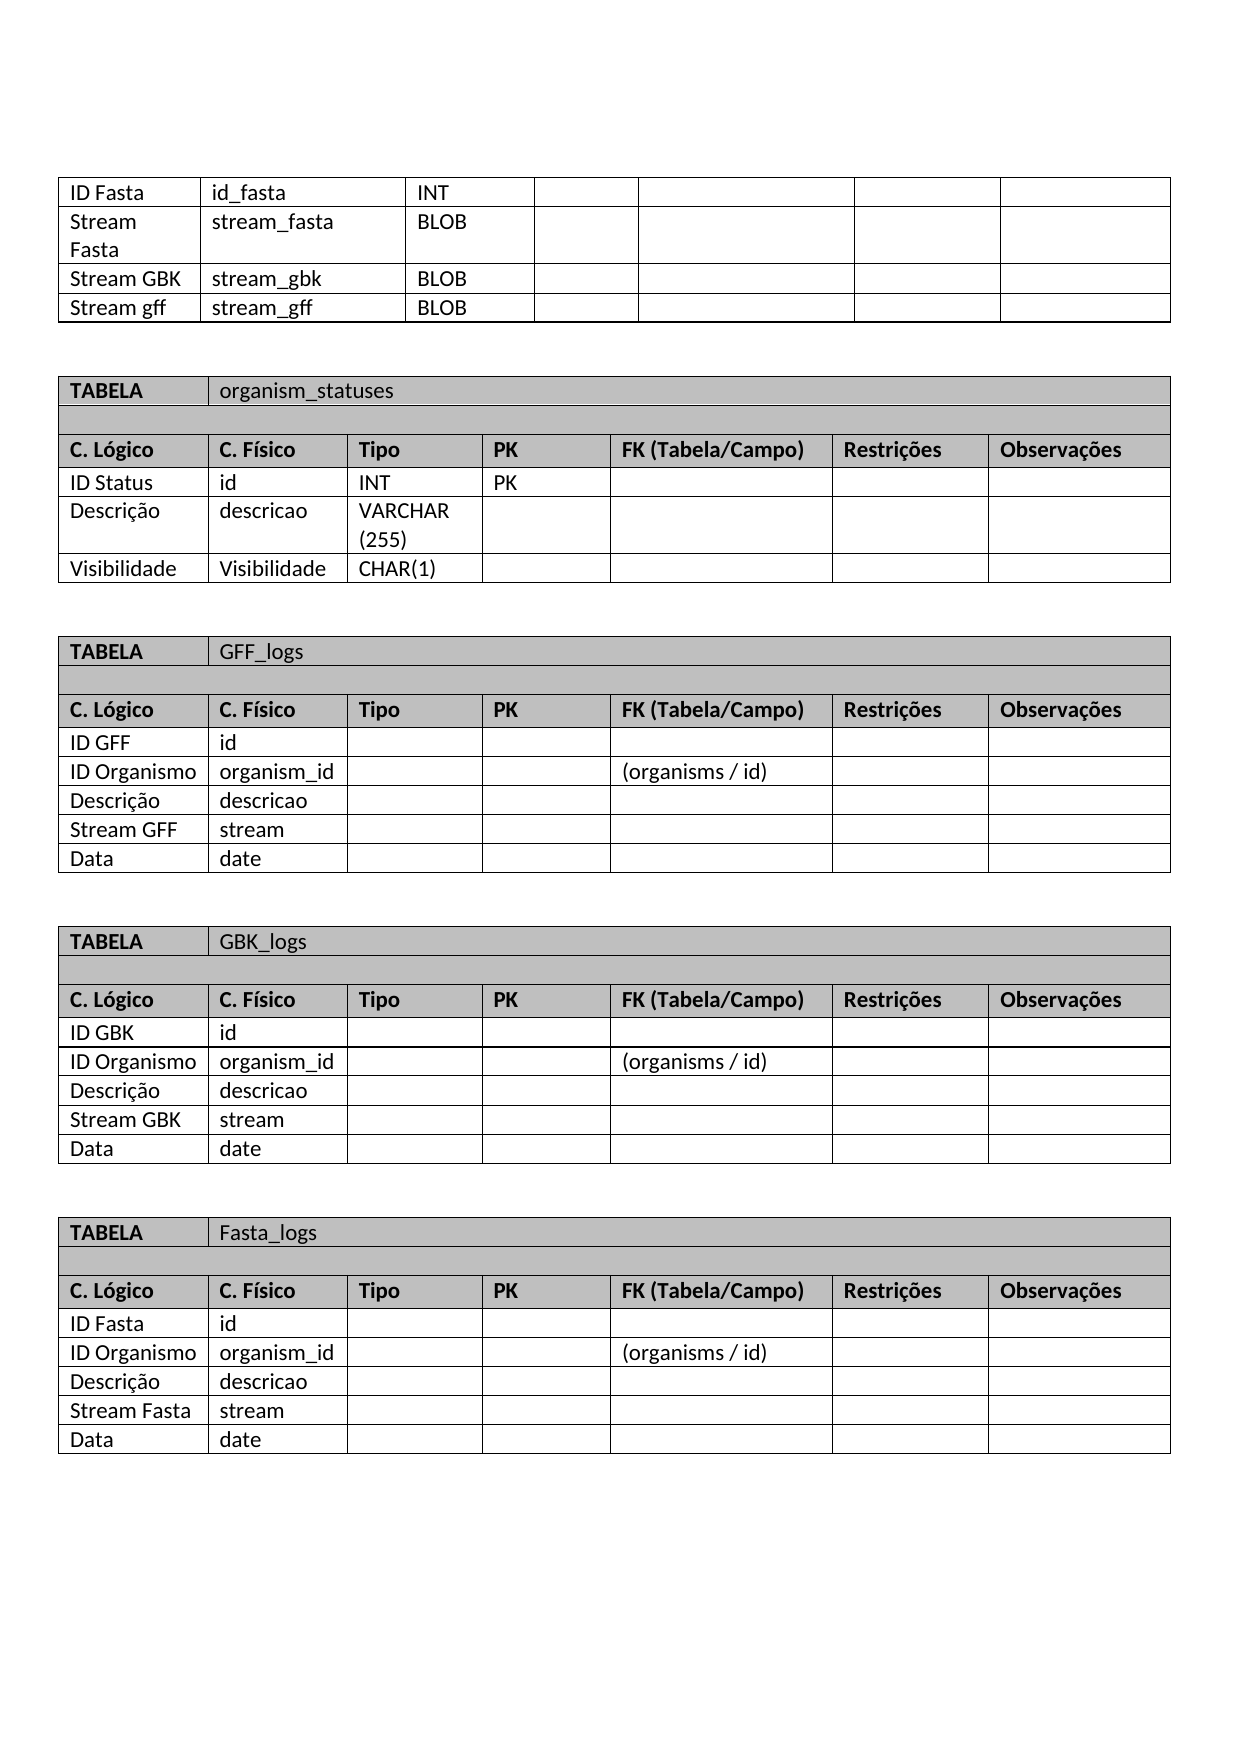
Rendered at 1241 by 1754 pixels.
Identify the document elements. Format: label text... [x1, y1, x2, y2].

table_cell [833, 1018, 988, 1046]
table_cell date [209, 1425, 347, 1453]
table_cell [833, 1048, 988, 1075]
table_header GBK_logs [209, 927, 1170, 955]
table_cell [833, 1425, 988, 1453]
table_cell FK (Tabela/Campo) [611, 435, 832, 467]
table_cell [611, 1367, 832, 1395]
table_cell [483, 1048, 610, 1075]
table_cell (organisms / id) [611, 1048, 832, 1075]
table_cell [483, 1338, 610, 1366]
table_cell Data [59, 1425, 208, 1453]
table_cell C. Físico [209, 435, 347, 467]
table_cell Descrição [59, 786, 208, 814]
table_cell organism_id [209, 1338, 347, 1366]
table_cell C. Físico [209, 985, 347, 1017]
table_cell Tipo [348, 985, 482, 1017]
table_cell [833, 786, 988, 814]
table_cell [1001, 178, 1170, 206]
table_cell [833, 1076, 988, 1104]
table_cell [59, 1247, 1170, 1275]
table_cell [611, 554, 832, 582]
table_cell ID Organismo [59, 1338, 208, 1366]
table_cell C. Lógico [59, 985, 208, 1017]
table_cell [833, 815, 988, 843]
table_cell [989, 815, 1170, 843]
table_cell [611, 1106, 832, 1133]
table_cell Stream GBK [59, 264, 200, 292]
table_cell [989, 1396, 1170, 1424]
table_cell id [209, 468, 347, 496]
table_cell FK (Tabela/Campo) [611, 985, 832, 1017]
table_cell [833, 728, 988, 756]
table_cell [348, 786, 482, 814]
table_cell [483, 1106, 610, 1133]
table_cell date [209, 1135, 347, 1163]
table_cell [535, 294, 638, 321]
table_cell [348, 815, 482, 843]
table_cell organism_id [209, 757, 347, 785]
table_header TABELA [59, 927, 208, 955]
table_cell Tipo [348, 695, 482, 727]
table_cell Observações [989, 985, 1170, 1017]
table_cell [535, 178, 638, 206]
table_cell stream_gff [201, 294, 405, 321]
table_cell ID Fasta [59, 1309, 208, 1337]
table_cell [59, 406, 1170, 434]
table_cell [348, 844, 482, 872]
table_cell [59, 666, 1170, 694]
table_cell C. Lógico [59, 695, 208, 727]
table_cell Stream GFF [59, 815, 208, 843]
table_cell [639, 294, 854, 321]
table_cell [348, 728, 482, 756]
table_cell [348, 1048, 482, 1075]
table_cell [483, 728, 610, 756]
table_header Fasta_logs [209, 1218, 1170, 1246]
table_cell [833, 1338, 988, 1366]
table_cell BLOB [406, 264, 534, 292]
table_cell Restrições [833, 985, 988, 1017]
table_header GFF_logs [209, 637, 1170, 665]
table_cell [348, 1106, 482, 1133]
table_cell Restrições [833, 695, 988, 727]
table_cell [483, 1425, 610, 1453]
table_header TABELA [59, 637, 208, 665]
table_cell Visibilidade [59, 554, 208, 582]
table_cell [348, 1338, 482, 1366]
table_cell Descrição [59, 1367, 208, 1395]
table_cell BLOB [406, 207, 534, 263]
table_cell [611, 1076, 832, 1104]
table_cell Stream GBK [59, 1106, 208, 1133]
table_cell [611, 786, 832, 814]
table_cell [833, 1106, 988, 1133]
table_cell PK [483, 468, 610, 496]
table_cell [348, 1309, 482, 1337]
table_cell [611, 468, 832, 496]
table_cell [1001, 294, 1170, 321]
table_cell ID Fasta [59, 178, 200, 206]
table_cell Stream Fasta [59, 1396, 208, 1424]
table_cell [483, 786, 610, 814]
table_cell ID GBK [59, 1018, 208, 1046]
table_cell (organisms / id) [611, 757, 832, 785]
table_cell C. Físico [209, 1276, 347, 1308]
table_cell Data [59, 1135, 208, 1163]
table_cell [833, 757, 988, 785]
table_cell [611, 1425, 832, 1453]
table_cell Descrição [59, 497, 208, 553]
table_cell PK [483, 695, 610, 727]
table_cell C. Lógico [59, 435, 208, 467]
table_cell Observações [989, 435, 1170, 467]
table_cell [855, 178, 1000, 206]
table_cell ID Status [59, 468, 208, 496]
table_cell [611, 844, 832, 872]
table_cell [611, 1135, 832, 1163]
table_cell [611, 1018, 832, 1046]
table_cell [989, 844, 1170, 872]
table_cell [1001, 264, 1170, 292]
table_cell stream_gbk [201, 264, 405, 292]
table_cell [833, 1309, 988, 1337]
table_cell [483, 1076, 610, 1104]
table_cell [611, 815, 832, 843]
table_cell [989, 497, 1170, 553]
table_cell [483, 1135, 610, 1163]
table_cell [855, 264, 1000, 292]
table_cell [483, 497, 610, 553]
table_cell ID Organismo [59, 757, 208, 785]
table_cell [989, 554, 1170, 582]
table_header TABELA [59, 377, 208, 404]
table_cell PK [483, 985, 610, 1017]
table_cell organism_id [209, 1048, 347, 1075]
table_cell Restrições [833, 435, 988, 467]
table_cell [348, 1135, 482, 1163]
table_cell [639, 207, 854, 263]
table_cell PK [483, 1276, 610, 1308]
table_cell id_fasta [201, 178, 405, 206]
table_cell id [209, 1018, 347, 1046]
table_cell (organisms / id) [611, 1338, 832, 1366]
table_cell [833, 844, 988, 872]
table_cell [483, 815, 610, 843]
table_cell descricao [209, 1076, 347, 1104]
table_cell stream [209, 815, 347, 843]
table_cell [611, 497, 832, 553]
table_cell [855, 294, 1000, 321]
table_cell [833, 554, 988, 582]
table_cell [348, 1076, 482, 1104]
table_cell [483, 554, 610, 582]
table_cell [59, 956, 1170, 984]
table_cell [535, 264, 638, 292]
table_cell Observações [989, 1276, 1170, 1308]
table_cell [989, 1135, 1170, 1163]
table_header organism_statuses [209, 377, 1170, 404]
table_cell ID Organismo [59, 1048, 208, 1075]
table_cell [483, 1018, 610, 1046]
table_cell [483, 1367, 610, 1395]
table_cell [483, 1309, 610, 1337]
table_cell [989, 1338, 1170, 1366]
table_cell Data [59, 844, 208, 872]
table_cell stream [209, 1106, 347, 1133]
table_cell descricao [209, 497, 347, 553]
table_cell [348, 1018, 482, 1046]
table_cell [989, 1076, 1170, 1104]
table_cell INT [406, 178, 534, 206]
table_cell INT [348, 468, 482, 496]
table_cell [833, 497, 988, 553]
table_cell VARCHAR (255) [348, 497, 482, 553]
table_cell FK (Tabela/Campo) [611, 695, 832, 727]
table_header TABELA [59, 1218, 208, 1246]
table_cell [989, 468, 1170, 496]
table_cell [348, 1425, 482, 1453]
table_cell [483, 757, 610, 785]
table_cell Stream Fasta [59, 207, 200, 263]
table_cell [833, 1135, 988, 1163]
table_cell stream_fasta [201, 207, 405, 263]
table_cell Tipo [348, 1276, 482, 1308]
table_cell Visibilidade [209, 554, 347, 582]
table_cell [348, 1367, 482, 1395]
table_cell [535, 207, 638, 263]
table_cell [989, 1018, 1170, 1046]
table_cell id [209, 728, 347, 756]
table_cell Tipo [348, 435, 482, 467]
table_cell [989, 786, 1170, 814]
table_cell [833, 1367, 988, 1395]
table_cell C. Lógico [59, 1276, 208, 1308]
table_cell [989, 1425, 1170, 1453]
table_cell [483, 1396, 610, 1424]
table_cell [855, 207, 1000, 263]
table_cell [989, 1106, 1170, 1133]
table_cell [989, 757, 1170, 785]
table_cell [639, 264, 854, 292]
table_cell BLOB [406, 294, 534, 321]
table_cell [833, 1396, 988, 1424]
table_cell [989, 1367, 1170, 1395]
table_cell [833, 468, 988, 496]
table_cell [611, 1309, 832, 1337]
table_cell CHAR(1) [348, 554, 482, 582]
table_cell [483, 844, 610, 872]
table_cell Observações [989, 695, 1170, 727]
table_cell descricao [209, 786, 347, 814]
table_cell [989, 1048, 1170, 1075]
table_cell [348, 1396, 482, 1424]
table_cell date [209, 844, 347, 872]
table_cell [989, 1309, 1170, 1337]
table_cell descricao [209, 1367, 347, 1395]
table_cell id [209, 1309, 347, 1337]
table_cell FK (Tabela/Campo) [611, 1276, 832, 1308]
table_cell Stream gff [59, 294, 200, 321]
table_cell [989, 728, 1170, 756]
table_cell Descrição [59, 1076, 208, 1104]
table_cell [1001, 207, 1170, 263]
table_cell stream [209, 1396, 347, 1424]
table_cell PK [483, 435, 610, 467]
table_cell [611, 1396, 832, 1424]
table_cell [348, 757, 482, 785]
table_cell C. Físico [209, 695, 347, 727]
table_cell ID GFF [59, 728, 208, 756]
table_cell [611, 728, 832, 756]
table_cell Restrições [833, 1276, 988, 1308]
table_cell [639, 178, 854, 206]
